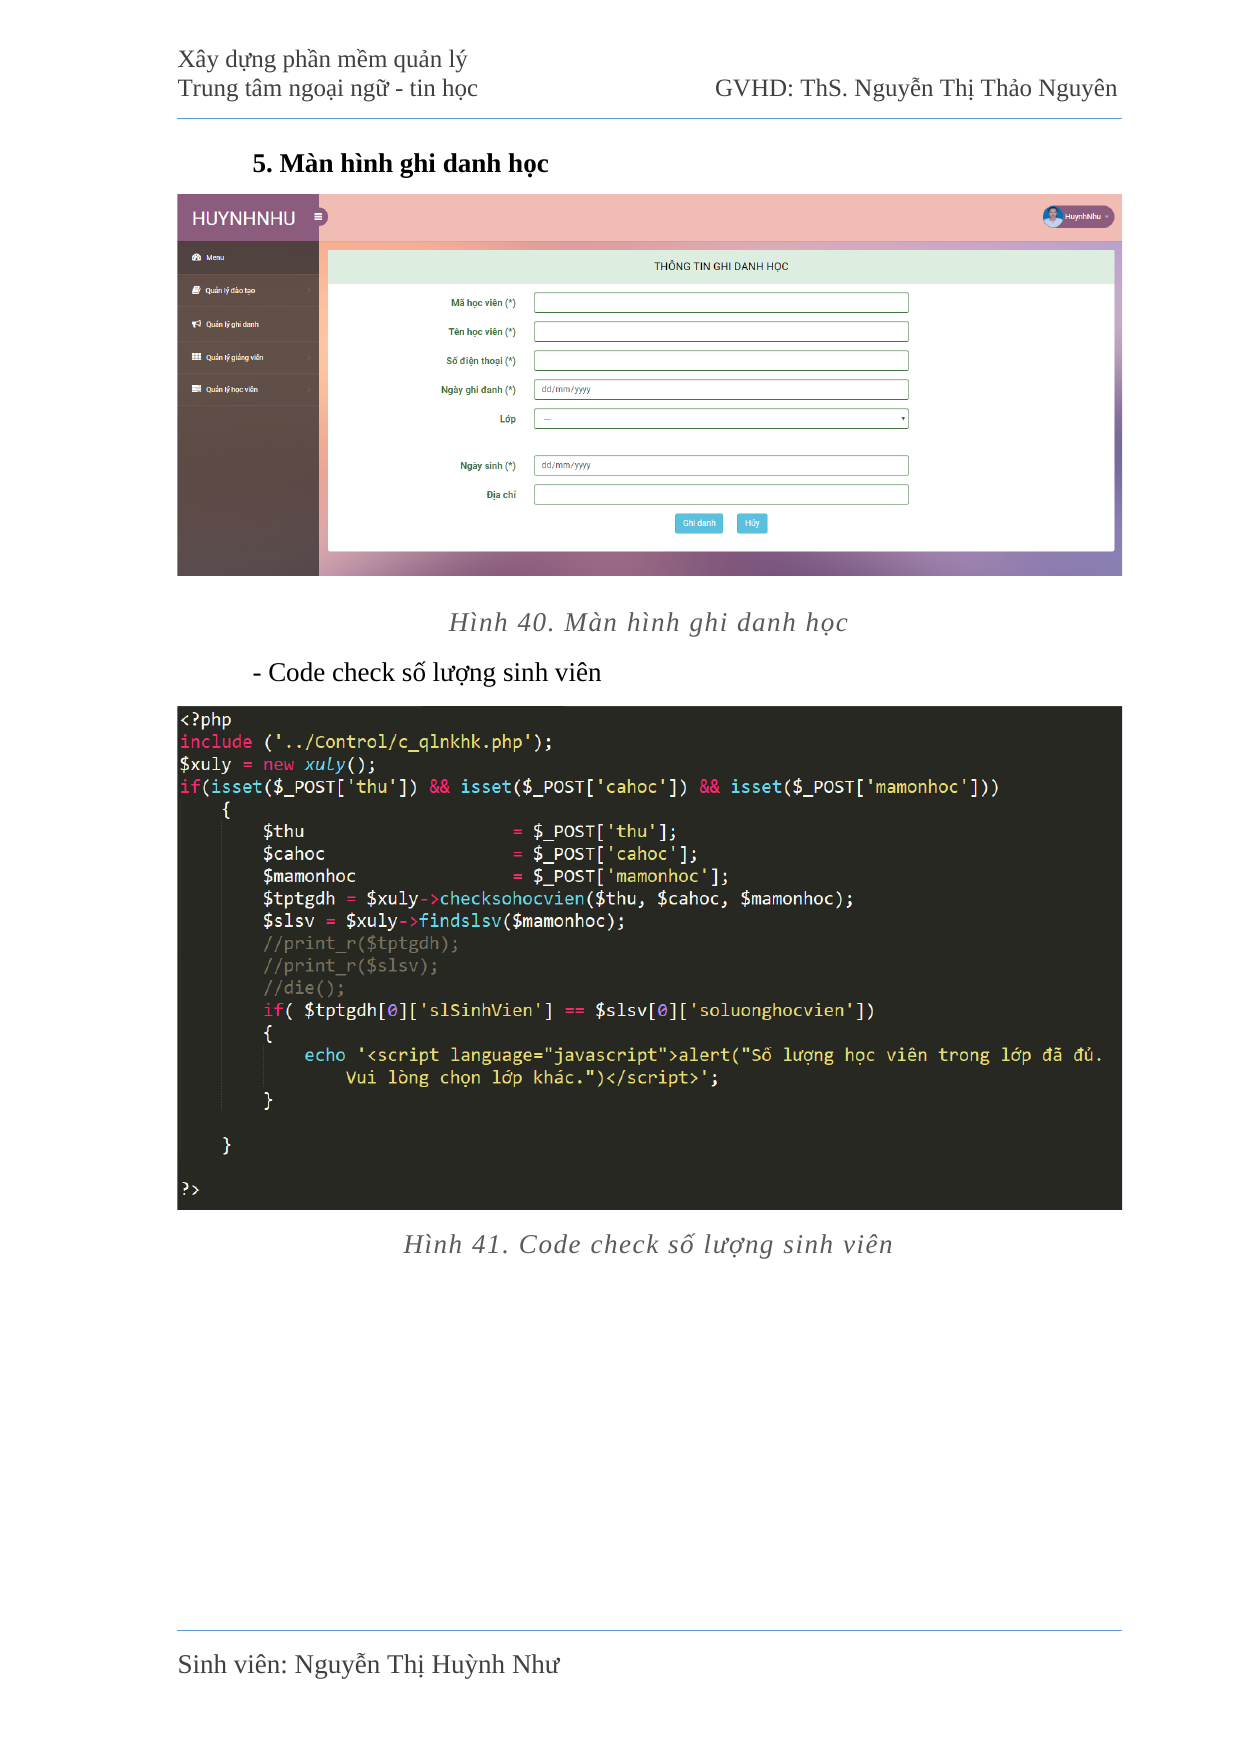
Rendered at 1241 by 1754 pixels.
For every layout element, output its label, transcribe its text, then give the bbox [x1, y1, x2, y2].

picture [177, 194, 1123, 576]
picture [177, 706, 1123, 1210]
subtitle Hình 40. Màn hình ghi danh học [177, 606, 1122, 637]
text - Code check số lượng sinh viên [177, 656, 1122, 687]
subtitle Hình 41. Code check số lượng sinh viên [177, 1228, 1122, 1260]
subtitle 5. Màn hình ghi danh học [177, 147, 1122, 179]
